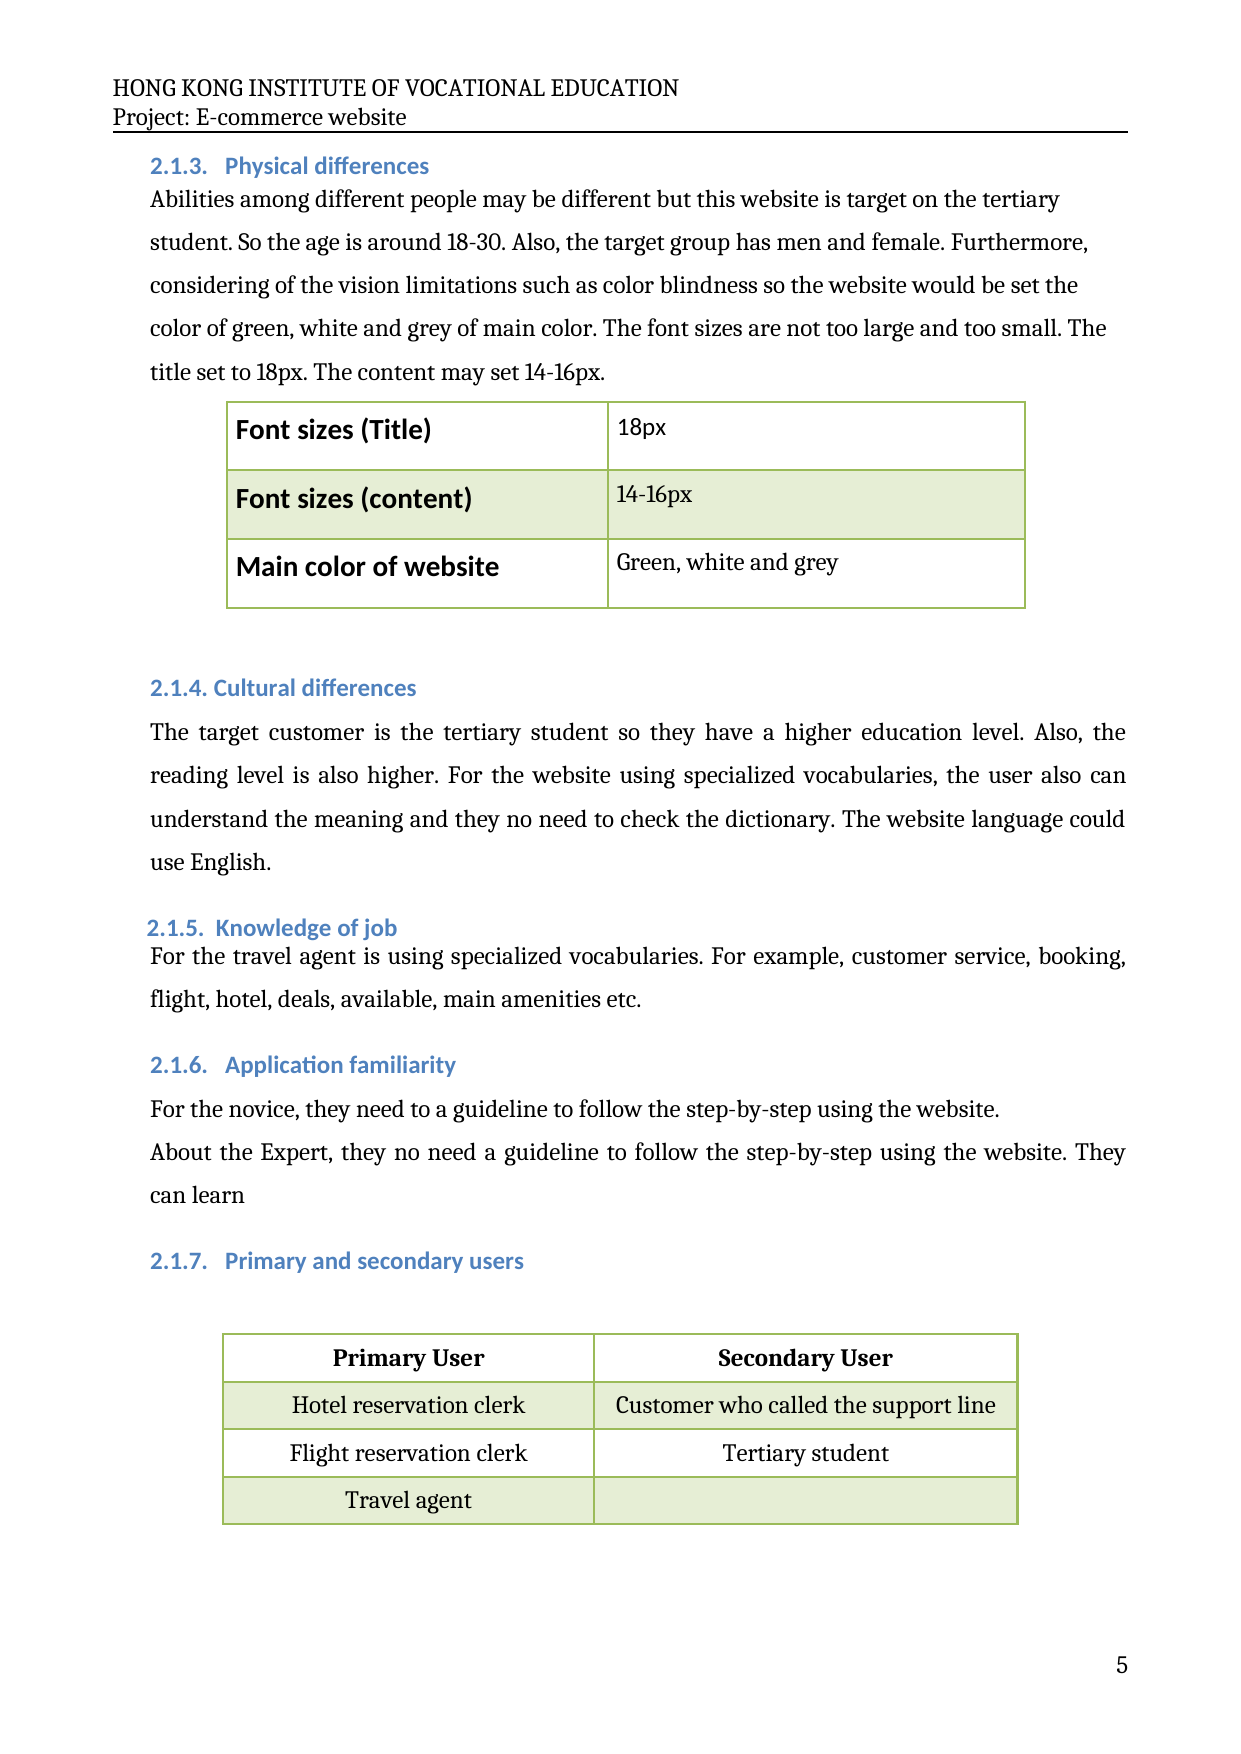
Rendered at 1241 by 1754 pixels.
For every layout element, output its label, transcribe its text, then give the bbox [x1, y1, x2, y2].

table_header Primary User [224, 1335, 593, 1381]
table_cell Flight reservation clerk [224, 1430, 593, 1476]
text For the novice, they need to a guideline to follow the step-by-step using the website. [150, 1095, 1128, 1124]
table_cell Hotel reservation clerk [224, 1383, 593, 1428]
text The target customer is the tertiary student so they have a higher education level. Also, the reading level is also higher. For the website using specialized vocabularies, the user also can understand the meaning and they no need to check the dictionary. The website language could use English. [150, 718, 1128, 876]
table_cell Green, white and grey [609, 540, 1024, 607]
list Physical differences [150, 150, 1128, 181]
table_cell Font sizes (content) [228, 471, 607, 538]
text For the travel agent is using specialized vocabularies. For example, customer service, booking, flight, hotel, deals, available, main amenities etc. [150, 942, 1128, 1014]
table_cell Main color of website [228, 540, 607, 607]
table_cell 14-16px [609, 471, 1024, 538]
table_header Secondary User [595, 1335, 1016, 1381]
table_header Font sizes (Title) [228, 403, 607, 469]
table_cell Travel agent [224, 1478, 593, 1523]
table_cell Customer who called the support line [595, 1383, 1016, 1428]
table_cell [595, 1478, 1016, 1523]
table_cell Tertiary student [595, 1430, 1016, 1476]
list Primary and secondary users [150, 1245, 1128, 1276]
text 2.1.4. Cultural differences [112, 673, 1128, 703]
subtitle 2.1.5. Knowledge of job [112, 912, 1128, 942]
text About the Expert, they no need a guideline to follow the step-by-step using the website. They can learn [150, 1138, 1128, 1210]
text Abilities among different people may be different but this website is target on the tertiary student. So the age is around 18-30. Also, the target group has men and female. Furthermore, considering of the vision limitations such as color blindness so the website would be set the color of green, white and grey of main color. The font sizes are not too large and too small. The title set to 18px. The content may set 14-16px. [150, 185, 1128, 386]
table_header 18px [609, 403, 1024, 469]
list Application familiarity [150, 1049, 1128, 1080]
